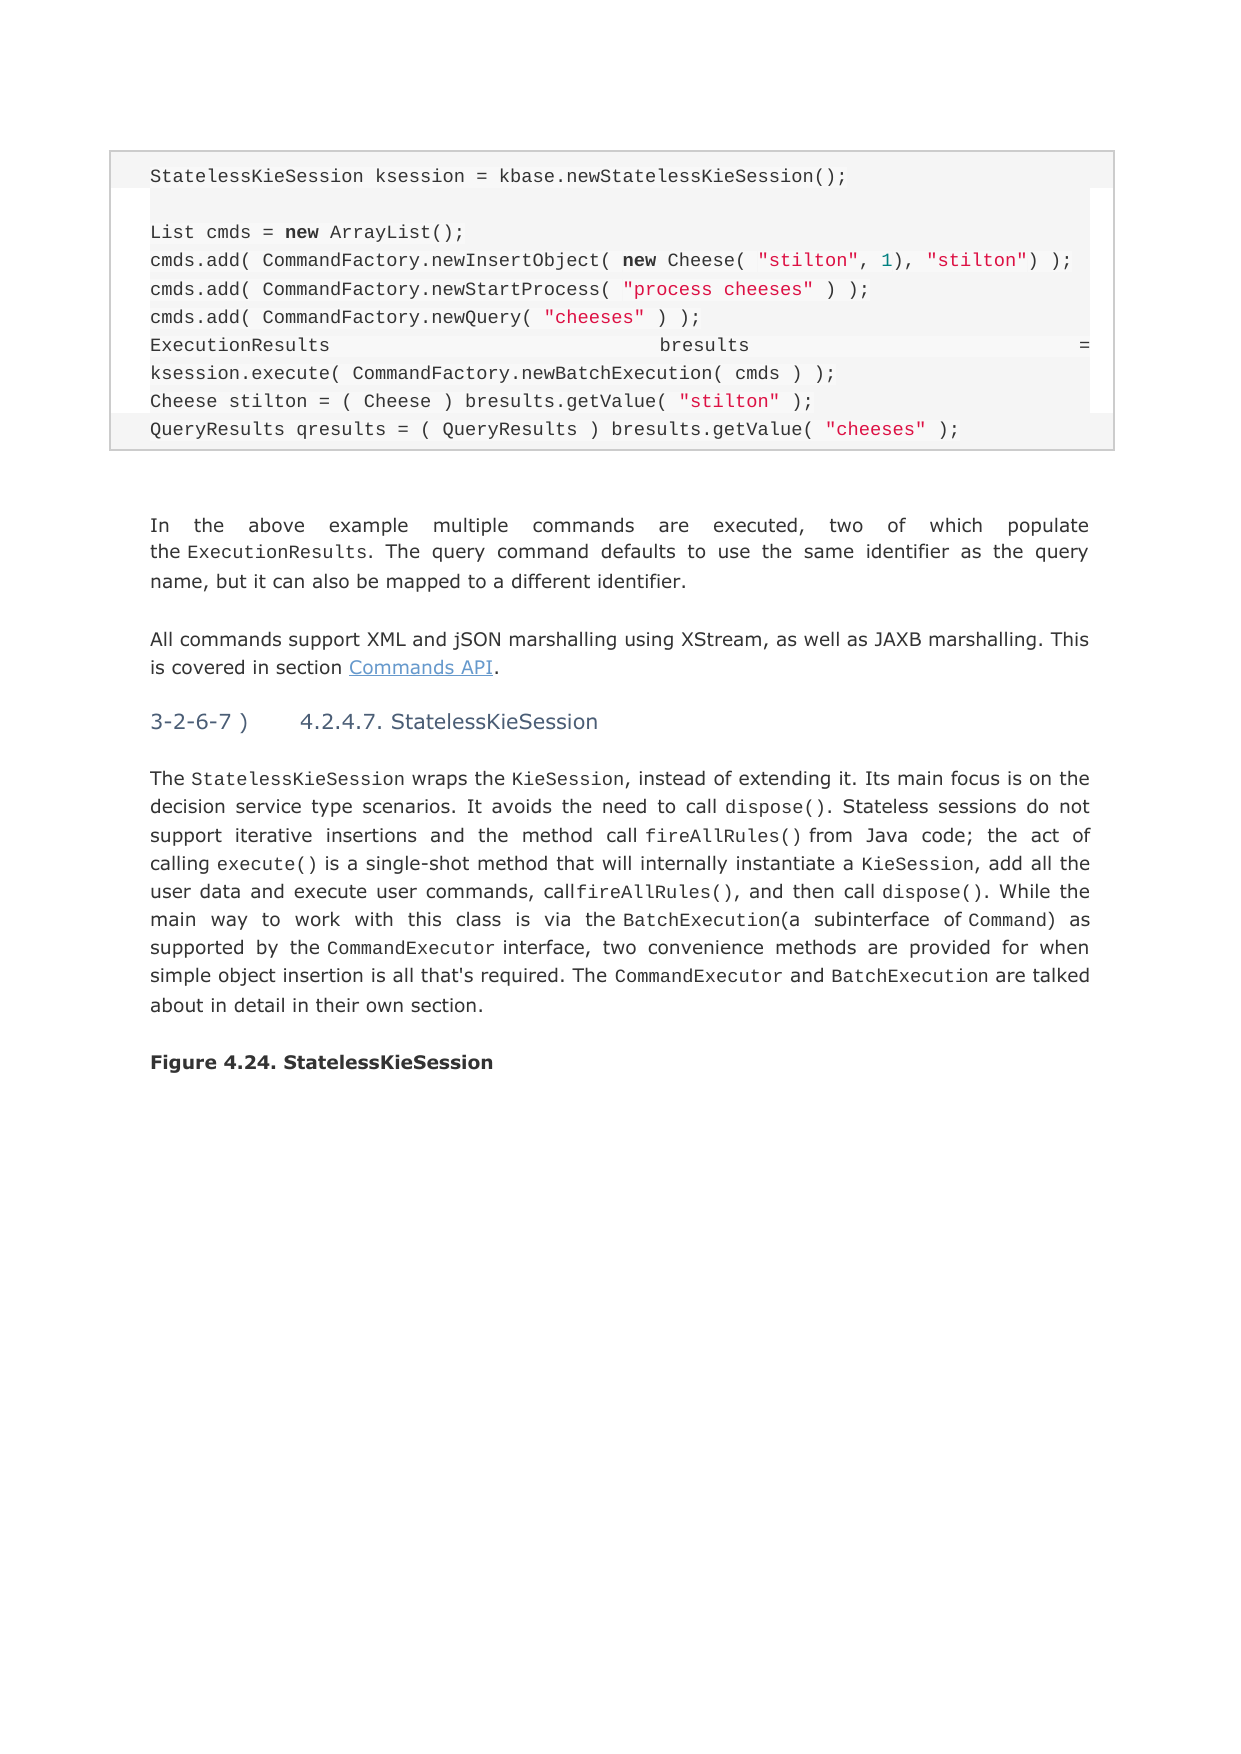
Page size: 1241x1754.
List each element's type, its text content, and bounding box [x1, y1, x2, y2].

title Figure 4.24. StatelessKieSession [150, 1046, 1090, 1074]
subtitle 4.2.4.7. StatelessKieSession [150, 707, 1090, 734]
text cmds.add( CommandFactory.newQuery( "cheeses" ) ); [150, 301, 1090, 329]
text QueryResults qresults = ( QueryResults ) bresults.getValue( "cheeses" ); [111, 403, 1113, 449]
text The StatelessKieSession wraps the KieSession, instead of extending it. Its main focus is on the decision service type scenarios. It avoids the need to call dispose(). Stateless sessions do not support iterative insertions and the method call fireAllRules() from Java code; the act of calling execute() is a single-shot method that will internally instantiate a KieSession, add all the user data and execute user commands, callfireAllRules(), and then call dispose(). While the main way to work with this class is via the BatchExecution(a subinterface of Command) as supported by the CommandExecutor interface, two convenience methods are provided for when simple object insertion is all that's required. The CommandExecutor and BatchExecution are talked about in detail in their own section. [150, 763, 1090, 1016]
text List cmds = new ArrayList(); [150, 216, 1090, 244]
text In the above example multiple commands are executed, two of which populate the ExecutionResults. The query command defaults to use the same identifier as the query name, but it can also be mapped to a different identifier. [150, 508, 1090, 593]
text StatelessKieSession ksession = kbase.newStatelessKieSession(); [111, 152, 1113, 188]
text cmds.add( CommandFactory.newInsertObject( new Cheese( "stilton", 1), "stilton") ); [150, 244, 1090, 272]
text All commands support XML and jSON marshalling using XStream, as well as JAXB marshalling. This is covered in section Commands API. [150, 622, 1090, 678]
text Cheese stilton = ( Cheese ) bresults.getValue( "stilton" ); [150, 385, 1090, 403]
text ExecutionResults bresults = ksession.execute( CommandFactory.newBatchExecution( cmds ) ); [150, 357, 1090, 385]
text cmds.add( CommandFactory.newStartProcess( "process cheeses" ) ); [150, 272, 1090, 301]
